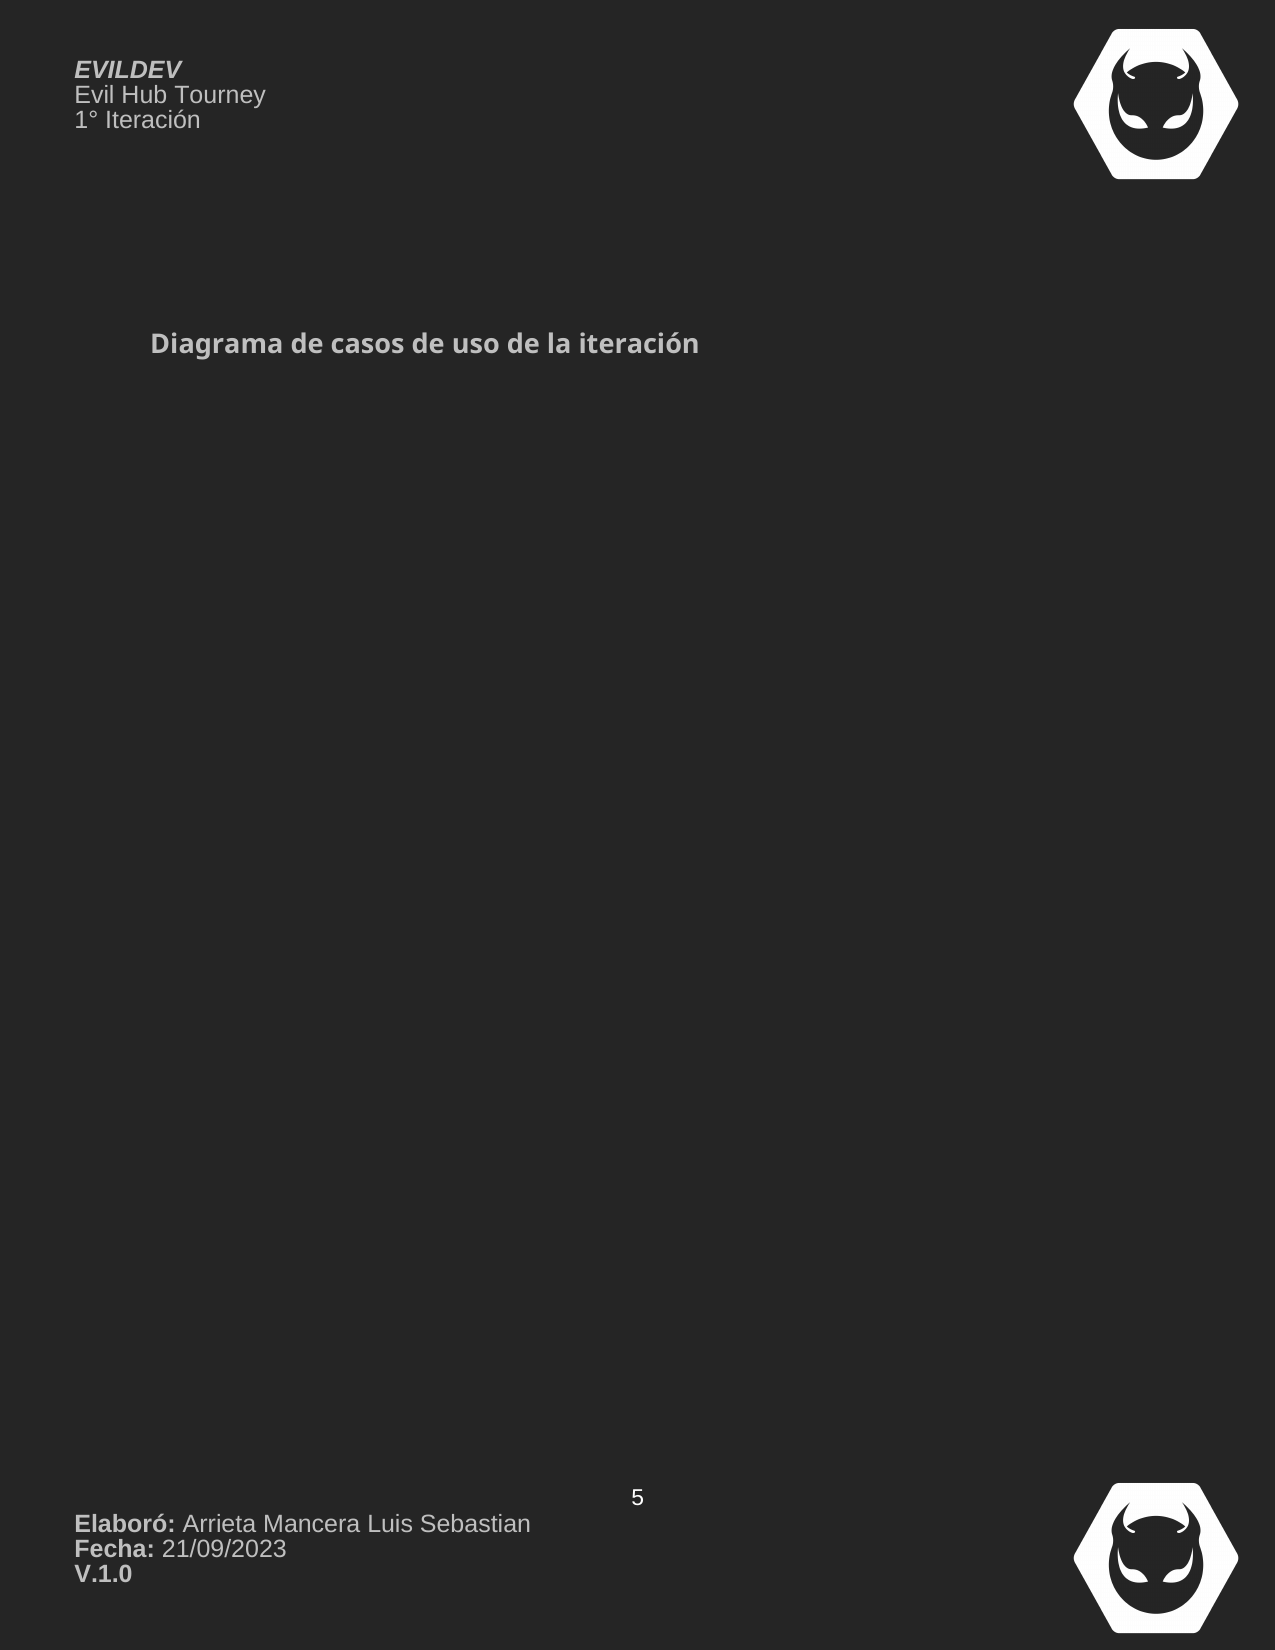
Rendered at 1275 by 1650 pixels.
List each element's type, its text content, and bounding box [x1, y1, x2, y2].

subtitle Diagrama de casos de uso de la iteración [150, 325, 1125, 362]
picture [1073, 1472, 1239, 1644]
picture [1073, 18, 1239, 190]
